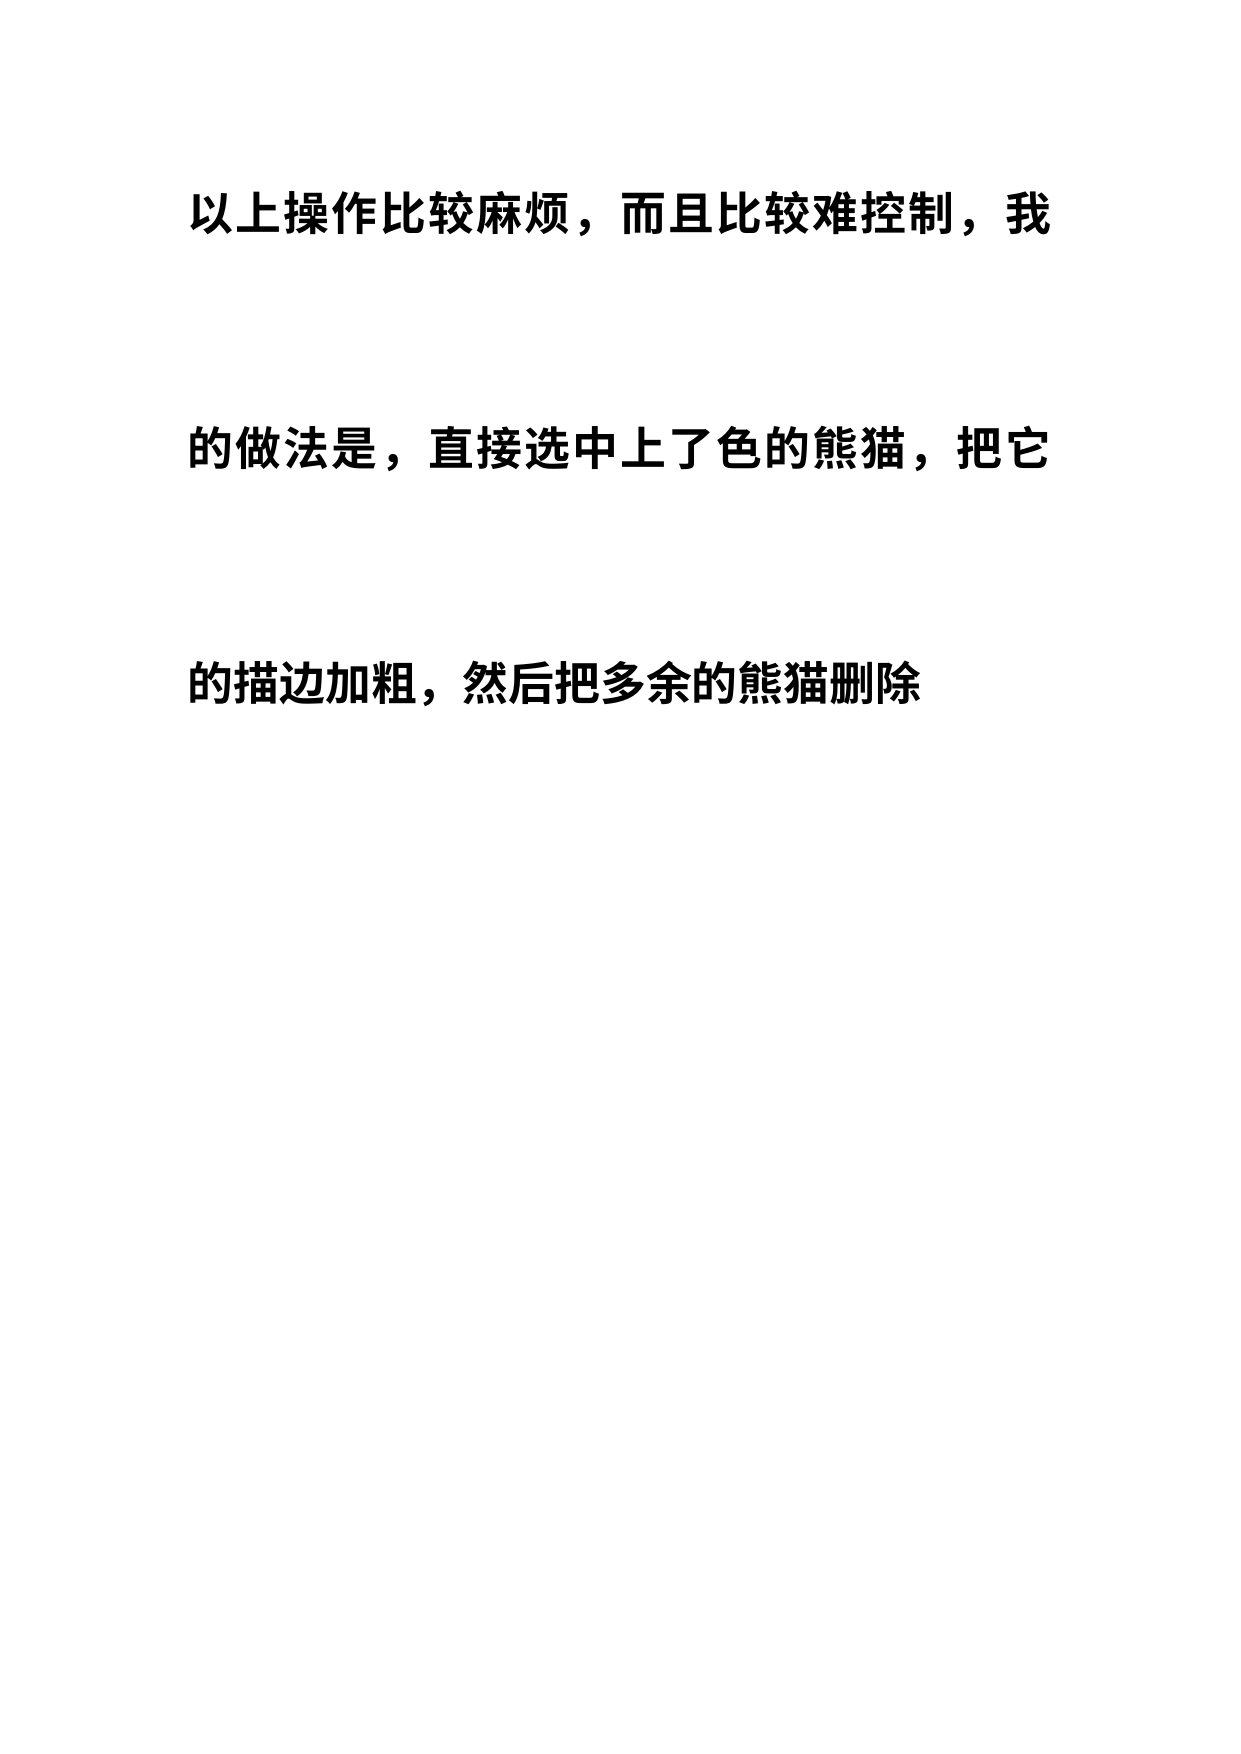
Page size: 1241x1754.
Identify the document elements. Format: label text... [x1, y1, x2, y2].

subtitle 以上操作比较麻烦，而且比较难控制，我的做法是，直接选中上了色的熊猫，把它的描边加粗，然后把多余的熊猫删除 [187, 162, 1053, 729]
